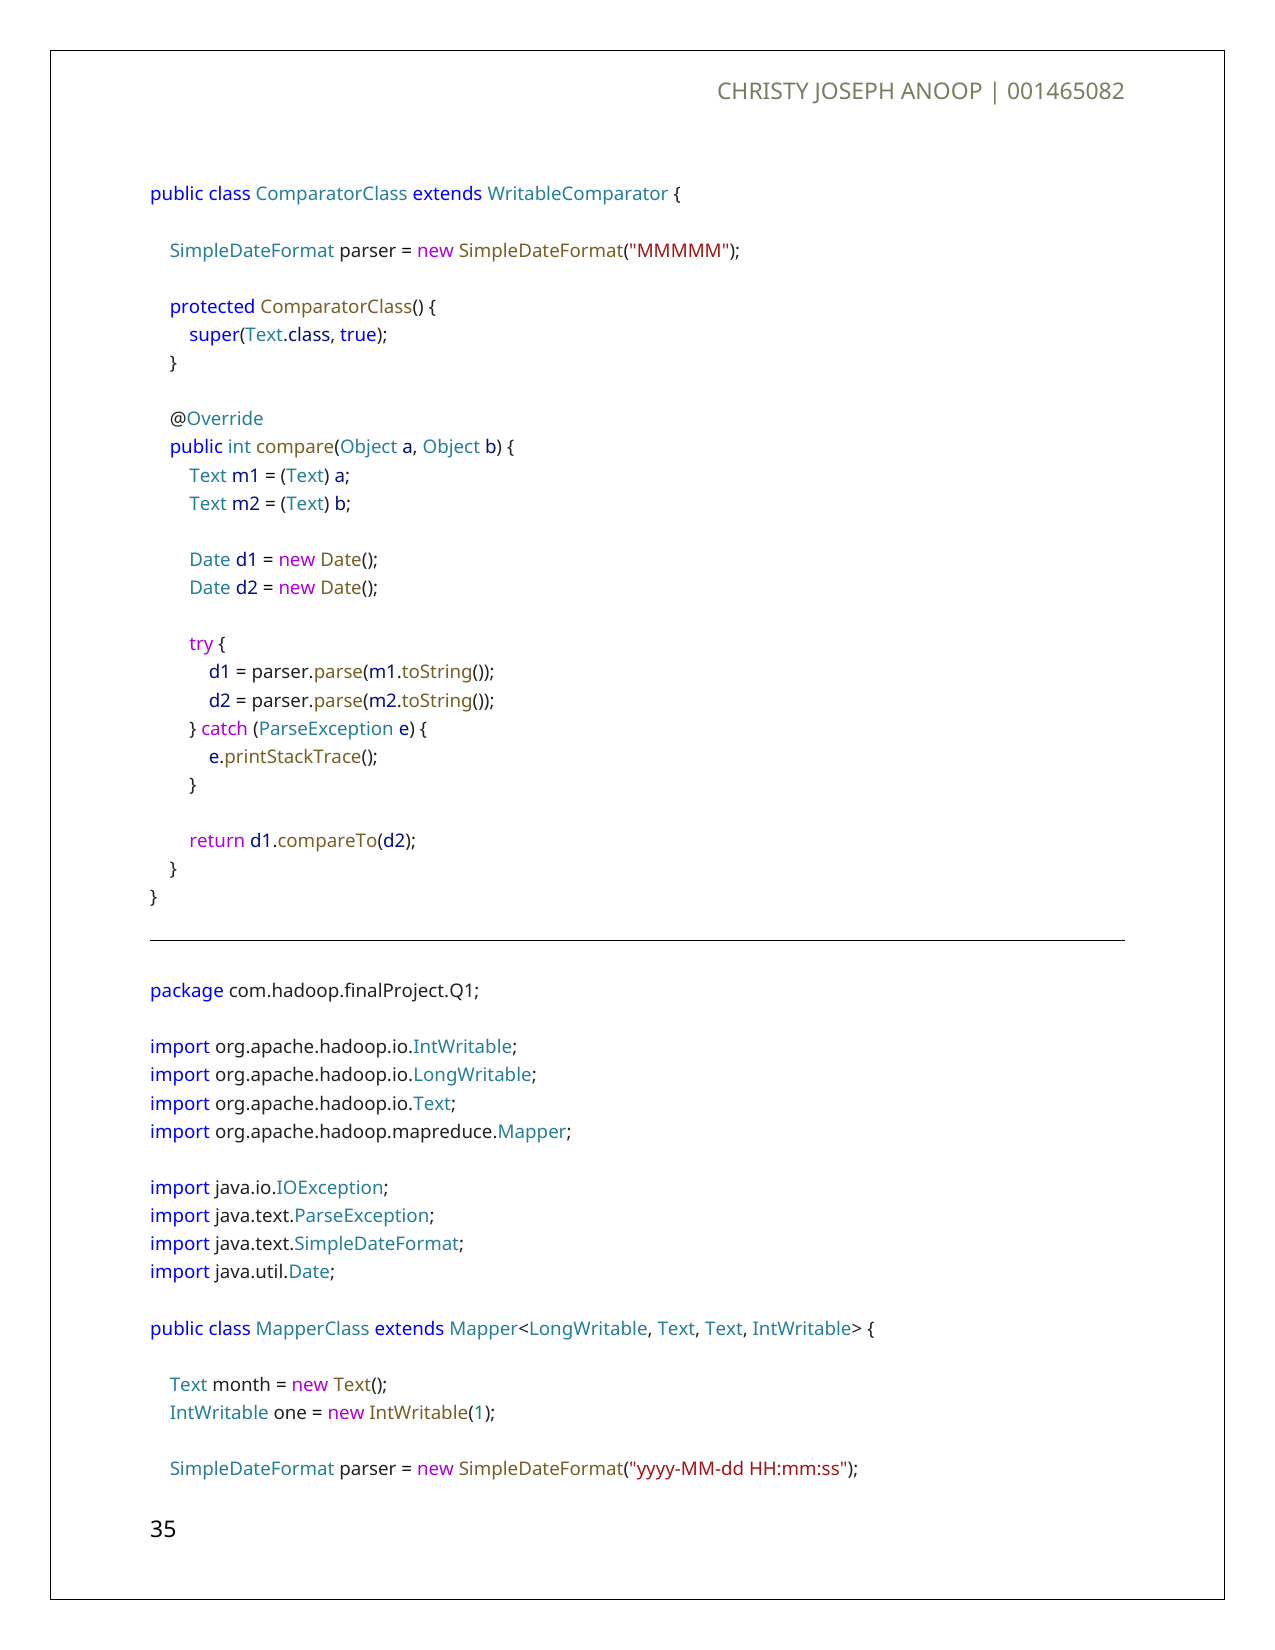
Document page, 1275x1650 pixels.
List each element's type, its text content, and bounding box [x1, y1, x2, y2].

text Text m1 = (Text) a; [150, 459, 1125, 487]
text } [150, 881, 1125, 909]
text import java.text.SimpleDateFormat; [150, 1228, 1125, 1256]
text Text month = new Text(); [150, 1368, 1125, 1397]
text package com.hadoop.finalProject.Q1; [150, 975, 1125, 1003]
text public class ComparatorClass extends WritableComparator { [150, 178, 1125, 206]
text d1 = parser.parse(m1.toString()); [150, 656, 1125, 684]
text super(Text.class, true); [150, 319, 1125, 347]
text SimpleDateFormat parser = new SimpleDateFormat("yyyy-MM-dd HH:mm:ss"); [150, 1453, 1125, 1481]
text } [150, 769, 1125, 797]
text } [150, 853, 1125, 881]
text import org.apache.hadoop.io.IntWritable; [150, 1031, 1125, 1059]
text import java.util.Date; [150, 1256, 1125, 1284]
text } [150, 347, 1125, 375]
text Date d1 = new Date(); [150, 544, 1125, 572]
text import java.text.ParseException; [150, 1200, 1125, 1228]
text SimpleDateFormat parser = new SimpleDateFormat("MMMMM"); [150, 234, 1125, 262]
text import org.apache.hadoop.mapreduce.Mapper; [150, 1115, 1125, 1143]
text @Override [150, 403, 1125, 431]
text public class MapperClass extends Mapper<LongWritable, Text, Text, IntWritable> { [150, 1312, 1125, 1340]
text Date d2 = new Date(); [150, 572, 1125, 600]
text import org.apache.hadoop.io.LongWritable; [150, 1059, 1125, 1087]
text public int compare(Object a, Object b) { [150, 431, 1125, 459]
text import org.apache.hadoop.io.Text; [150, 1087, 1125, 1115]
text e.printStackTrace(); [150, 741, 1125, 769]
text IntWritable one = new IntWritable(1); [150, 1397, 1125, 1425]
text Text m2 = (Text) b; [150, 487, 1125, 516]
text protected ComparatorClass() { [150, 291, 1125, 319]
text try { [150, 628, 1125, 656]
text import java.io.IOException; [150, 1172, 1125, 1200]
text } catch (ParseException e) { [150, 712, 1125, 741]
text return d1.compareTo(d2); [150, 825, 1125, 853]
text d2 = parser.parse(m2.toString()); [150, 684, 1125, 712]
